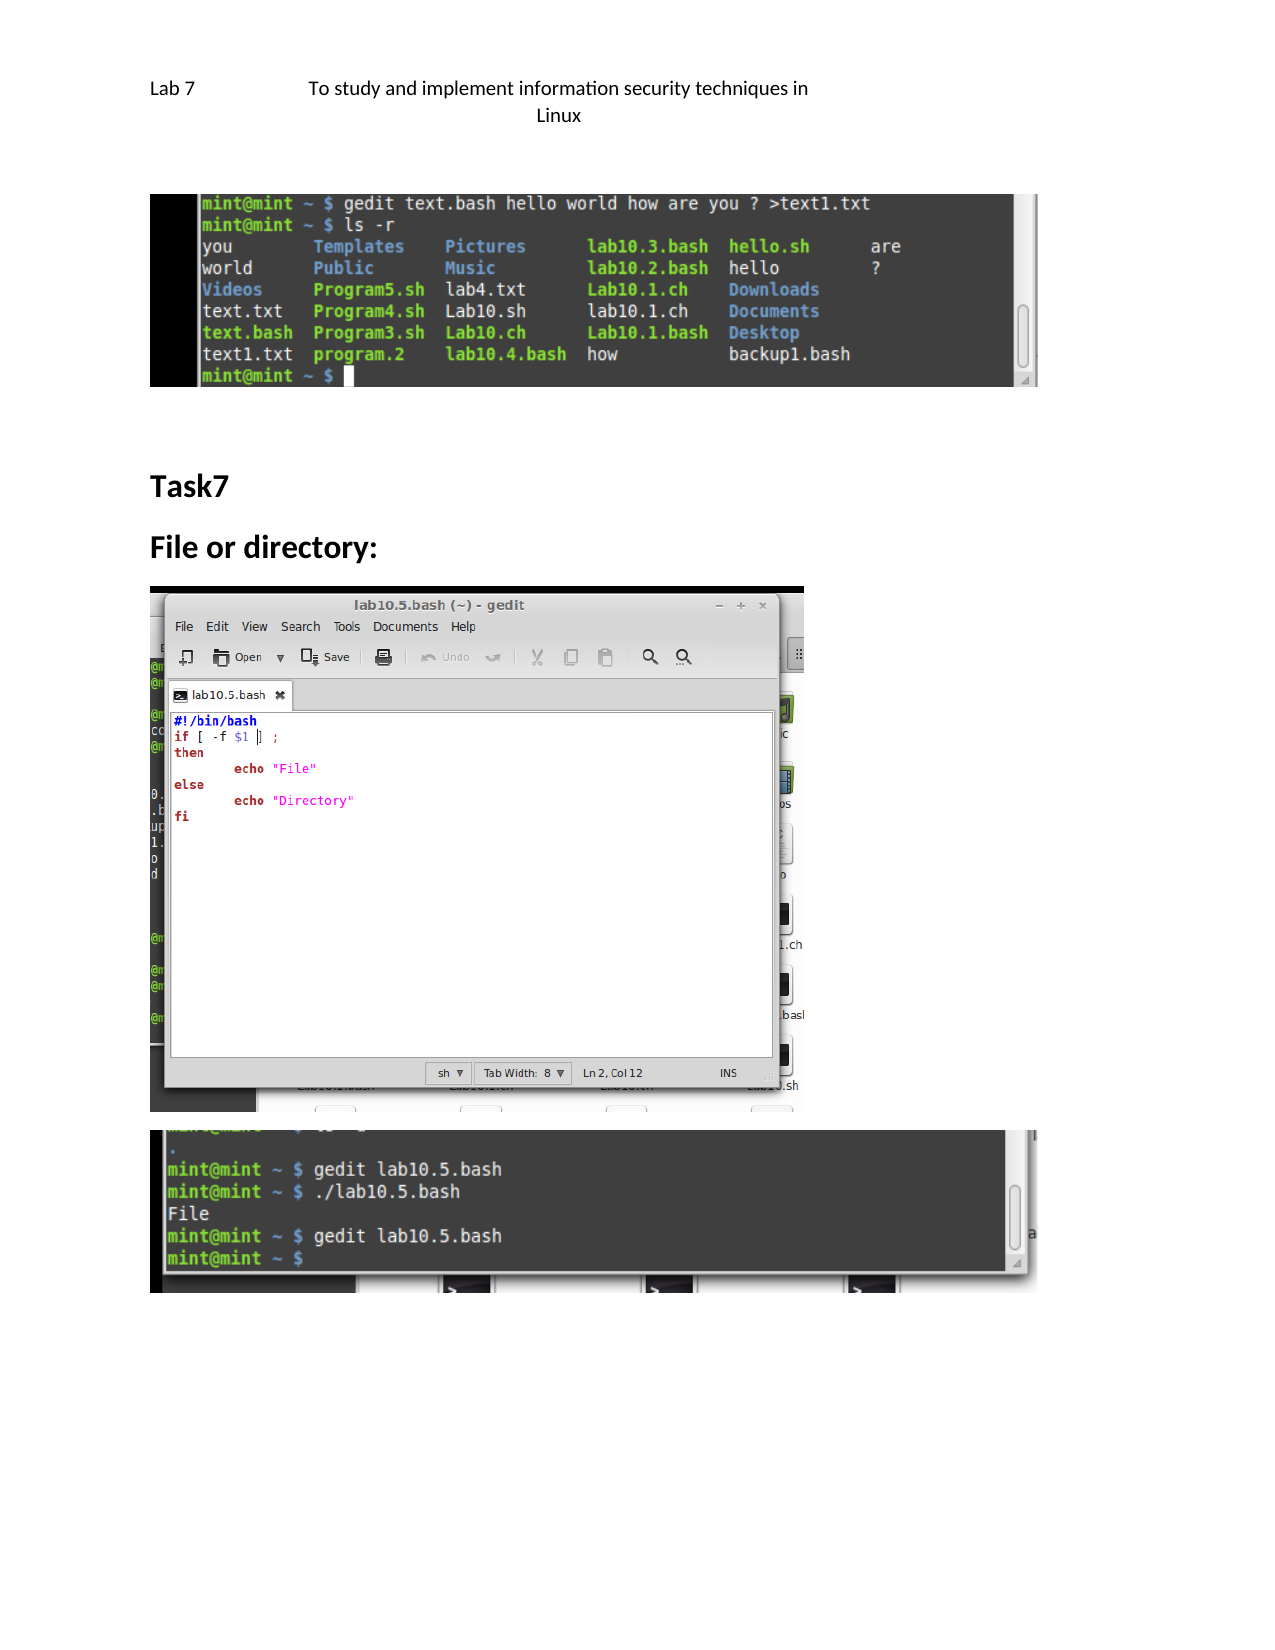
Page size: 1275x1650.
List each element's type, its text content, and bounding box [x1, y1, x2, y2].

picture [150, 586, 804, 1112]
text Task7 [150, 466, 1125, 506]
picture [150, 1130, 1038, 1293]
picture [150, 194, 1038, 387]
text File or directory: [150, 526, 1125, 567]
